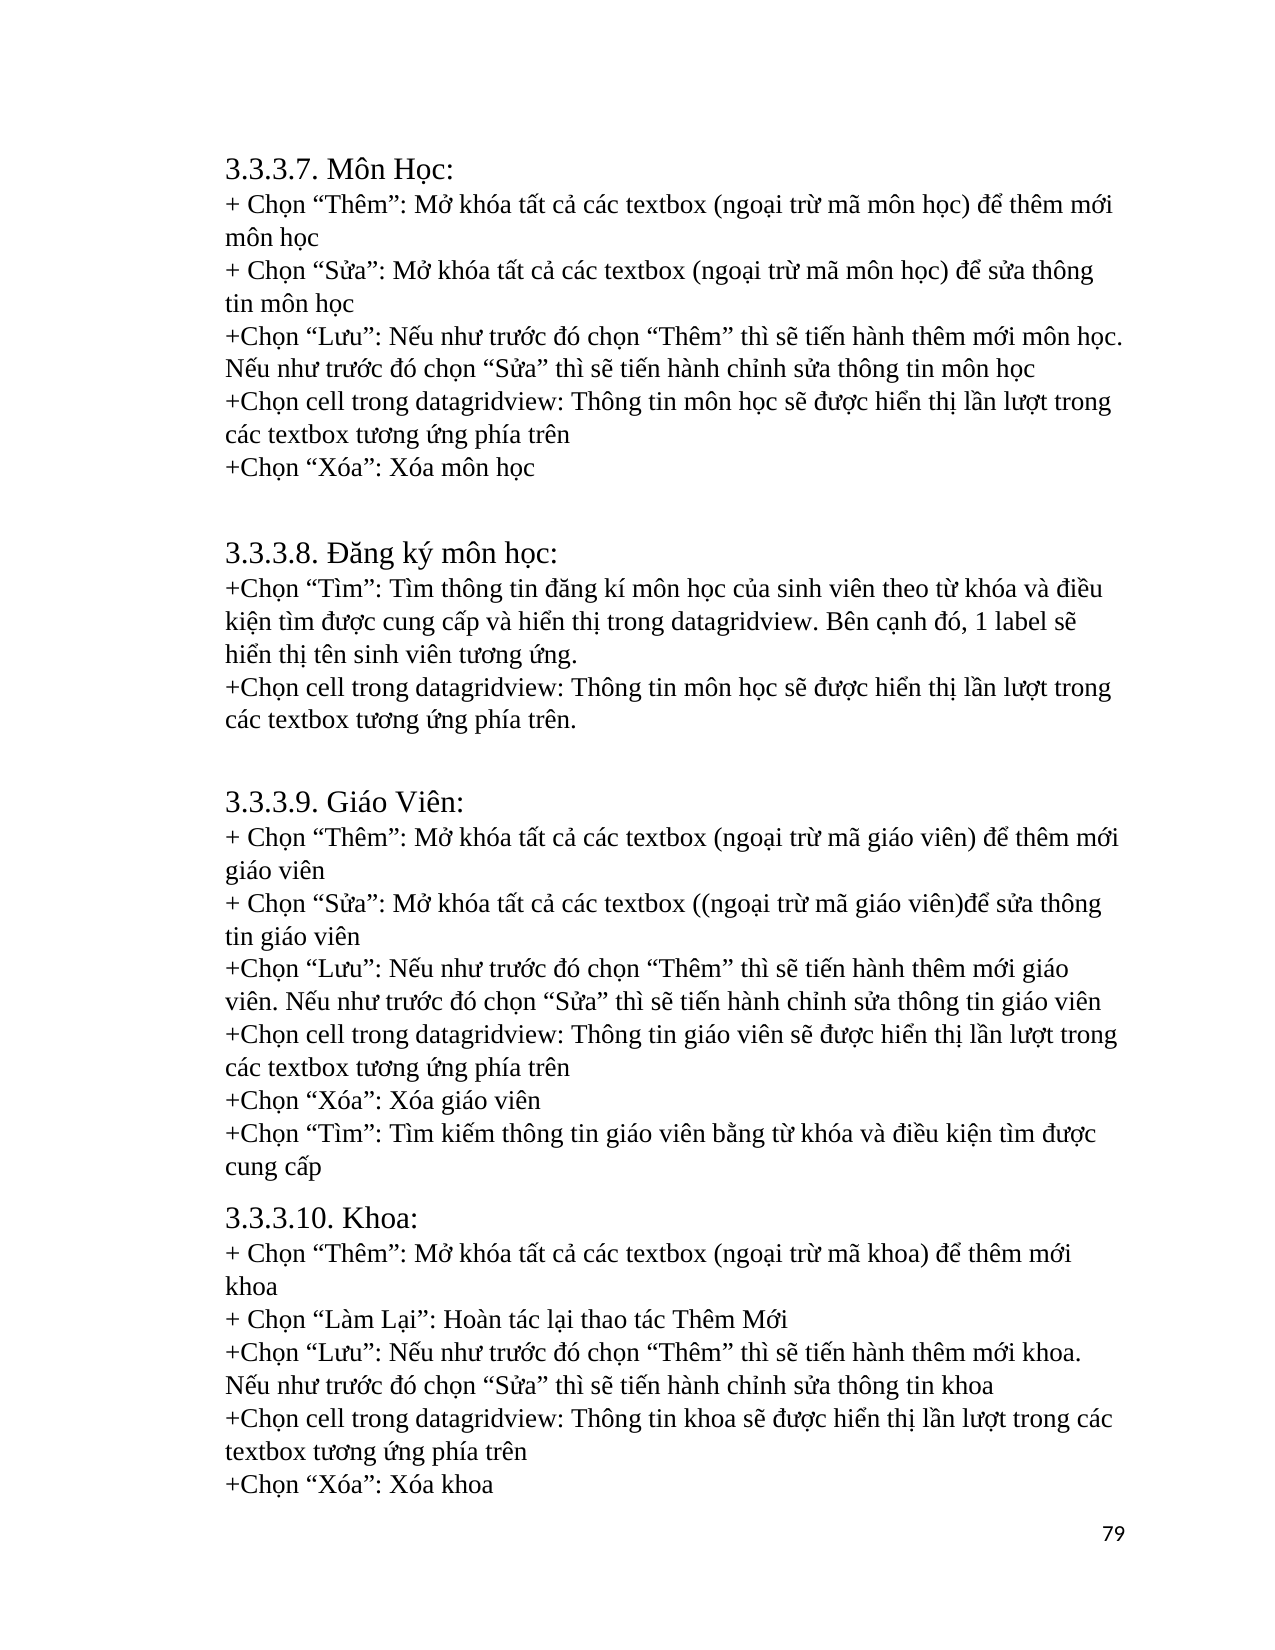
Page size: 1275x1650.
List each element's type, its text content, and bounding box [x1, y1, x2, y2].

list + Chọn “Làm Lại”: Hoàn tác lại thao tác Thêm Mới [225, 1303, 1125, 1334]
list +Chọn cell trong datagridview: Thông tin môn học sẽ được hiển thị lần lượt trong các textbox tương ứng phía trên. [225, 671, 1125, 735]
subtitle 3.3.3.7. Môn Học: [225, 150, 1125, 186]
list + Chọn “Sửa”: Mở khóa tất cả các textbox ((ngoại trừ mã giáo viên)để sửa thông tin giáo viên [225, 887, 1125, 951]
list +Chọn “Xóa”: Xóa giáo viên [225, 1084, 1125, 1115]
list +Chọn cell trong datagridview: Thông tin khoa sẽ được hiển thị lần lượt trong các textbox tương ứng phía trên [225, 1402, 1125, 1466]
list + Chọn “Thêm”: Mở khóa tất cả các textbox (ngoại trừ mã khoa) để thêm mới khoa [225, 1238, 1125, 1302]
list +Chọn “Xóa”: Xóa môn học [225, 451, 1125, 482]
list +Chọn “Lưu”: Nếu như trước đó chọn “Thêm” thì sẽ tiến hành thêm mới khoa. Nếu như trước đó chọn “Sửa” thì sẽ tiến hành chỉnh sửa thông tin khoa [225, 1336, 1125, 1400]
subtitle 3.3.3.10. Khoa: [225, 1199, 1125, 1236]
list + Chọn “Thêm”: Mở khóa tất cả các textbox (ngoại trừ mã giáo viên) để thêm mới giáo viên [225, 821, 1125, 885]
subtitle 3.3.3.9. Giáo Viên: [225, 783, 1125, 819]
list +Chọn “Tìm”: Tìm kiếm thông tin giáo viên bằng từ khóa và điều kiện tìm được cung cấp [225, 1117, 1125, 1181]
subtitle 3.3.3.8. Đăng ký môn học: [225, 534, 1125, 570]
list +Chọn cell trong datagridview: Thông tin giáo viên sẽ được hiển thị lần lượt trong các textbox tương ứng phía trên [225, 1018, 1125, 1082]
list +Chọn “Lưu”: Nếu như trước đó chọn “Thêm” thì sẽ tiến hành thêm mới giáo viên. Nếu như trước đó chọn “Sửa” thì sẽ tiến hành chỉnh sửa thông tin giáo viên [225, 952, 1125, 1017]
list + Chọn “Sửa”: Mở khóa tất cả các textbox (ngoại trừ mã môn học) để sửa thông tin môn học [225, 254, 1125, 318]
list +Chọn cell trong datagridview: Thông tin môn học sẽ được hiển thị lần lượt trong các textbox tương ứng phía trên [225, 386, 1125, 449]
list +Chọn “Tìm”: Tìm thông tin đăng kí môn học của sinh viên theo từ khóa và điều kiện tìm được cung cấp và hiển thị trong datagridview. Bên cạnh đó, 1 label sẽ hiển thị tên sinh viên tương ứng. [225, 572, 1125, 669]
list + Chọn “Thêm”: Mở khóa tất cả các textbox (ngoại trừ mã môn học) để thêm mới môn học [225, 188, 1125, 252]
list +Chọn “Lưu”: Nếu như trước đó chọn “Thêm” thì sẽ tiến hành thêm mới môn học. Nếu như trước đó chọn “Sửa” thì sẽ tiến hành chỉnh sửa thông tin môn học [225, 320, 1125, 384]
list +Chọn “Xóa”: Xóa khoa [225, 1468, 1125, 1499]
